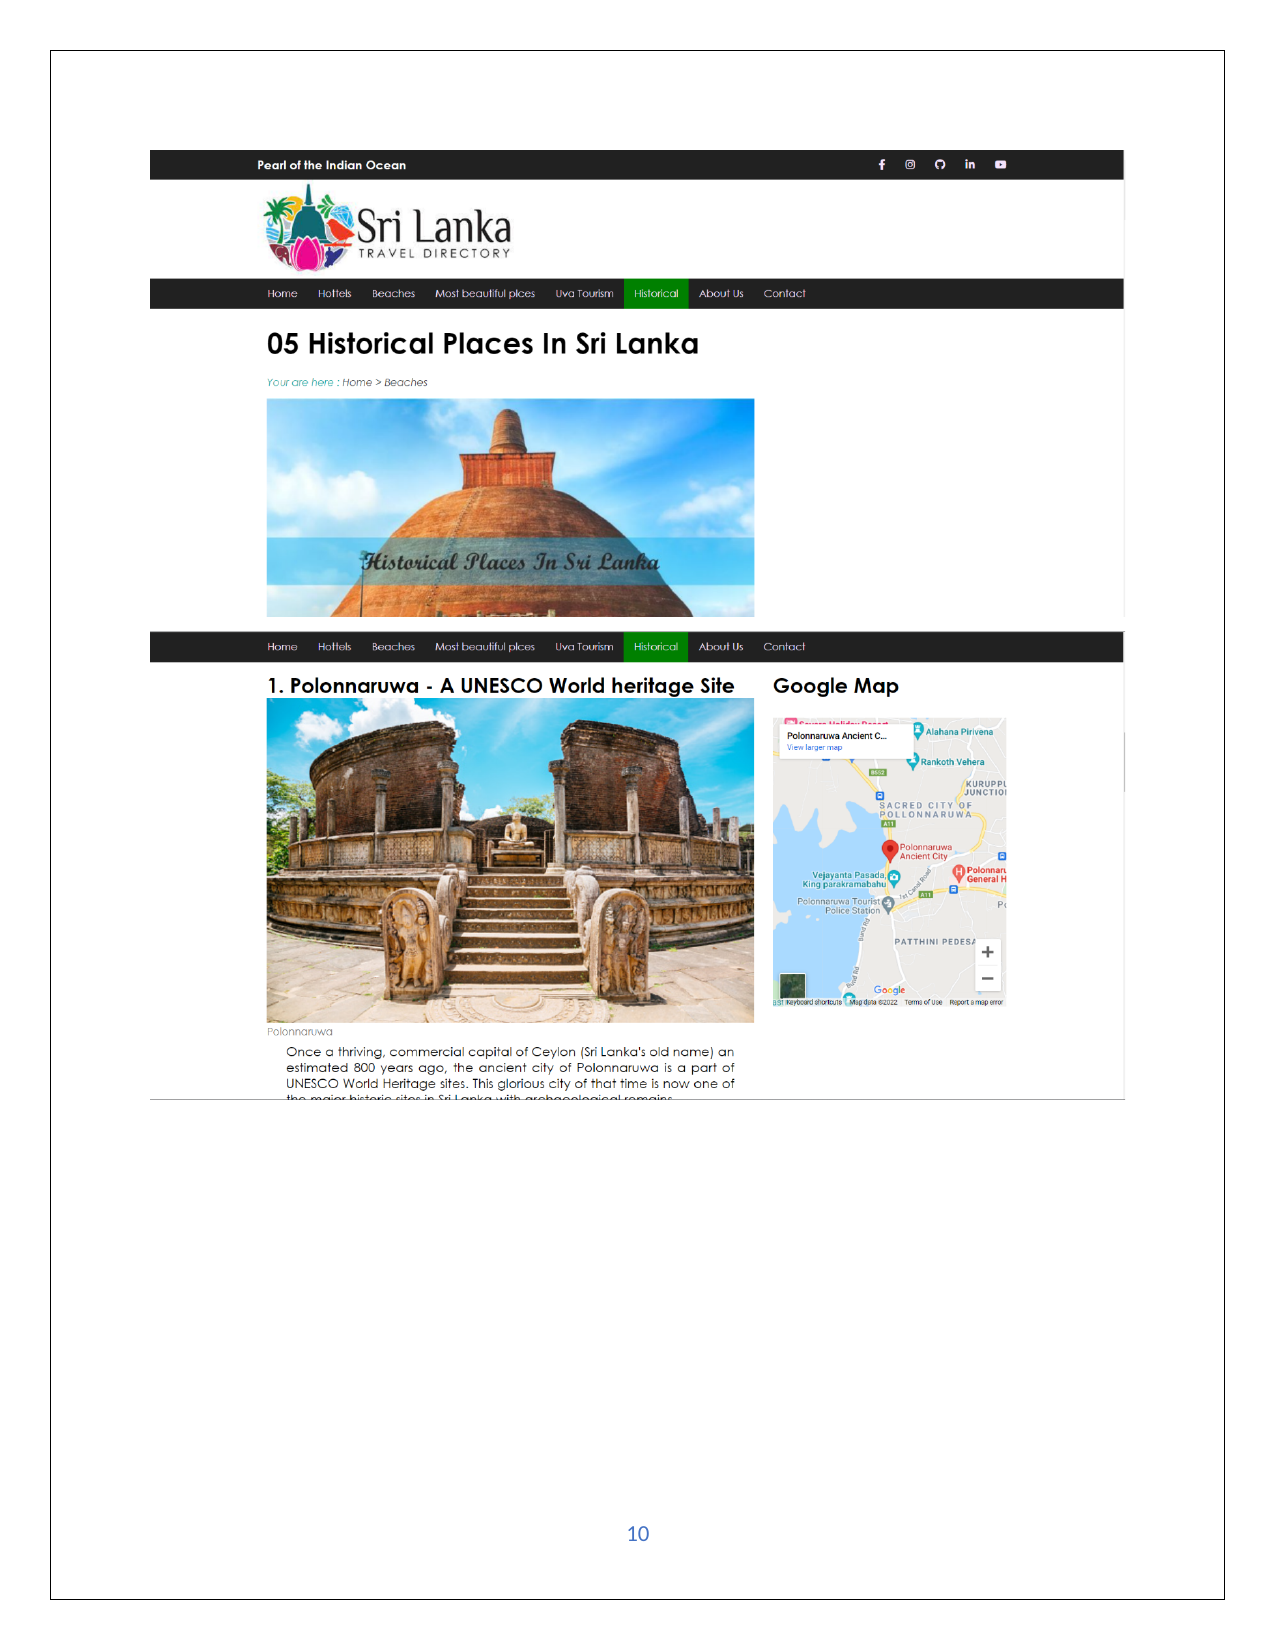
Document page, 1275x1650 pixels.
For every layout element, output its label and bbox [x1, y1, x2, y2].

picture [150, 631, 1125, 1100]
picture [150, 150, 1125, 617]
